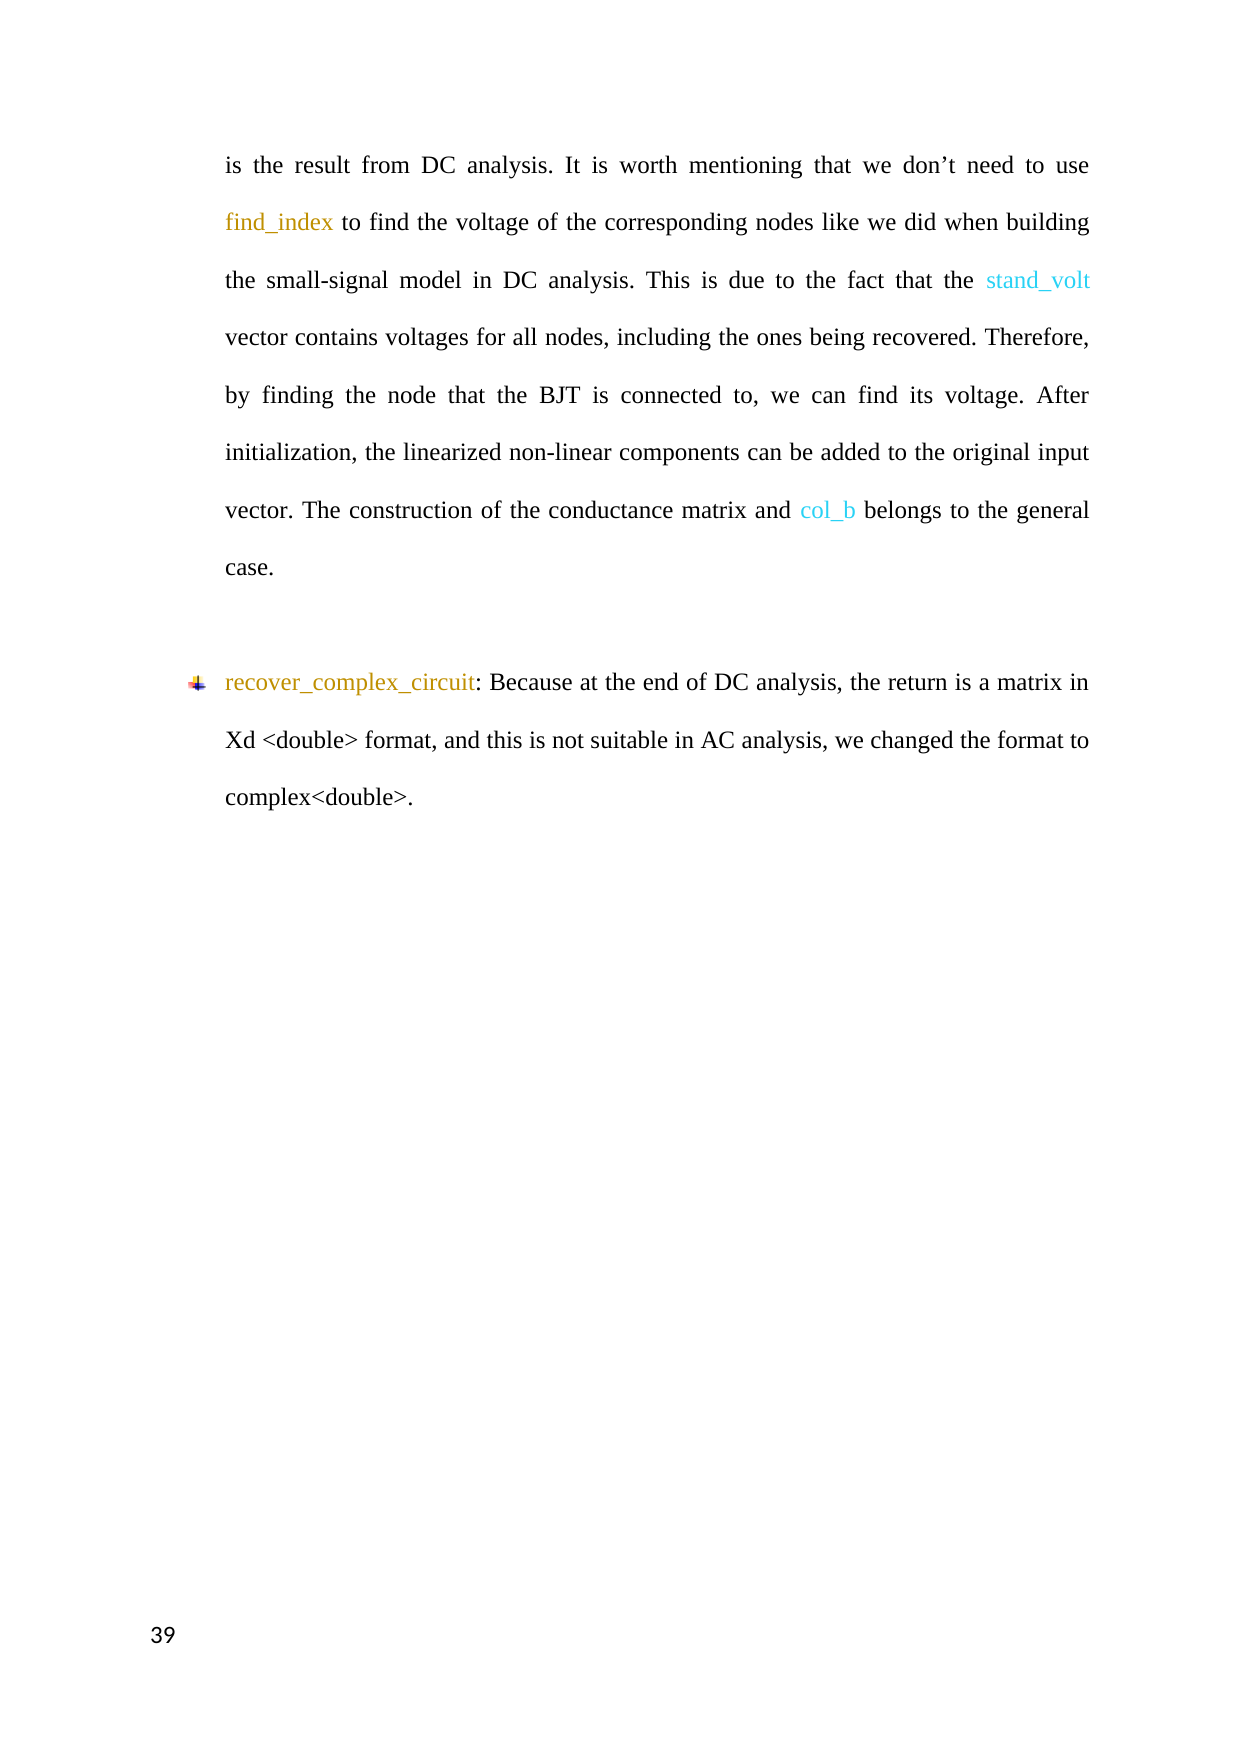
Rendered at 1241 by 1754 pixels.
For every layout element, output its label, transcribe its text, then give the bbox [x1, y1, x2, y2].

picture [188, 674, 206, 691]
list recover_complex_circuit: Because at the end of DC analysis, the return is a matrix in Xd <double> format, and this is not suitable in AC analysis, we changed the format to complex<double>. [187, 667, 1090, 811]
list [187, 150, 1090, 581]
